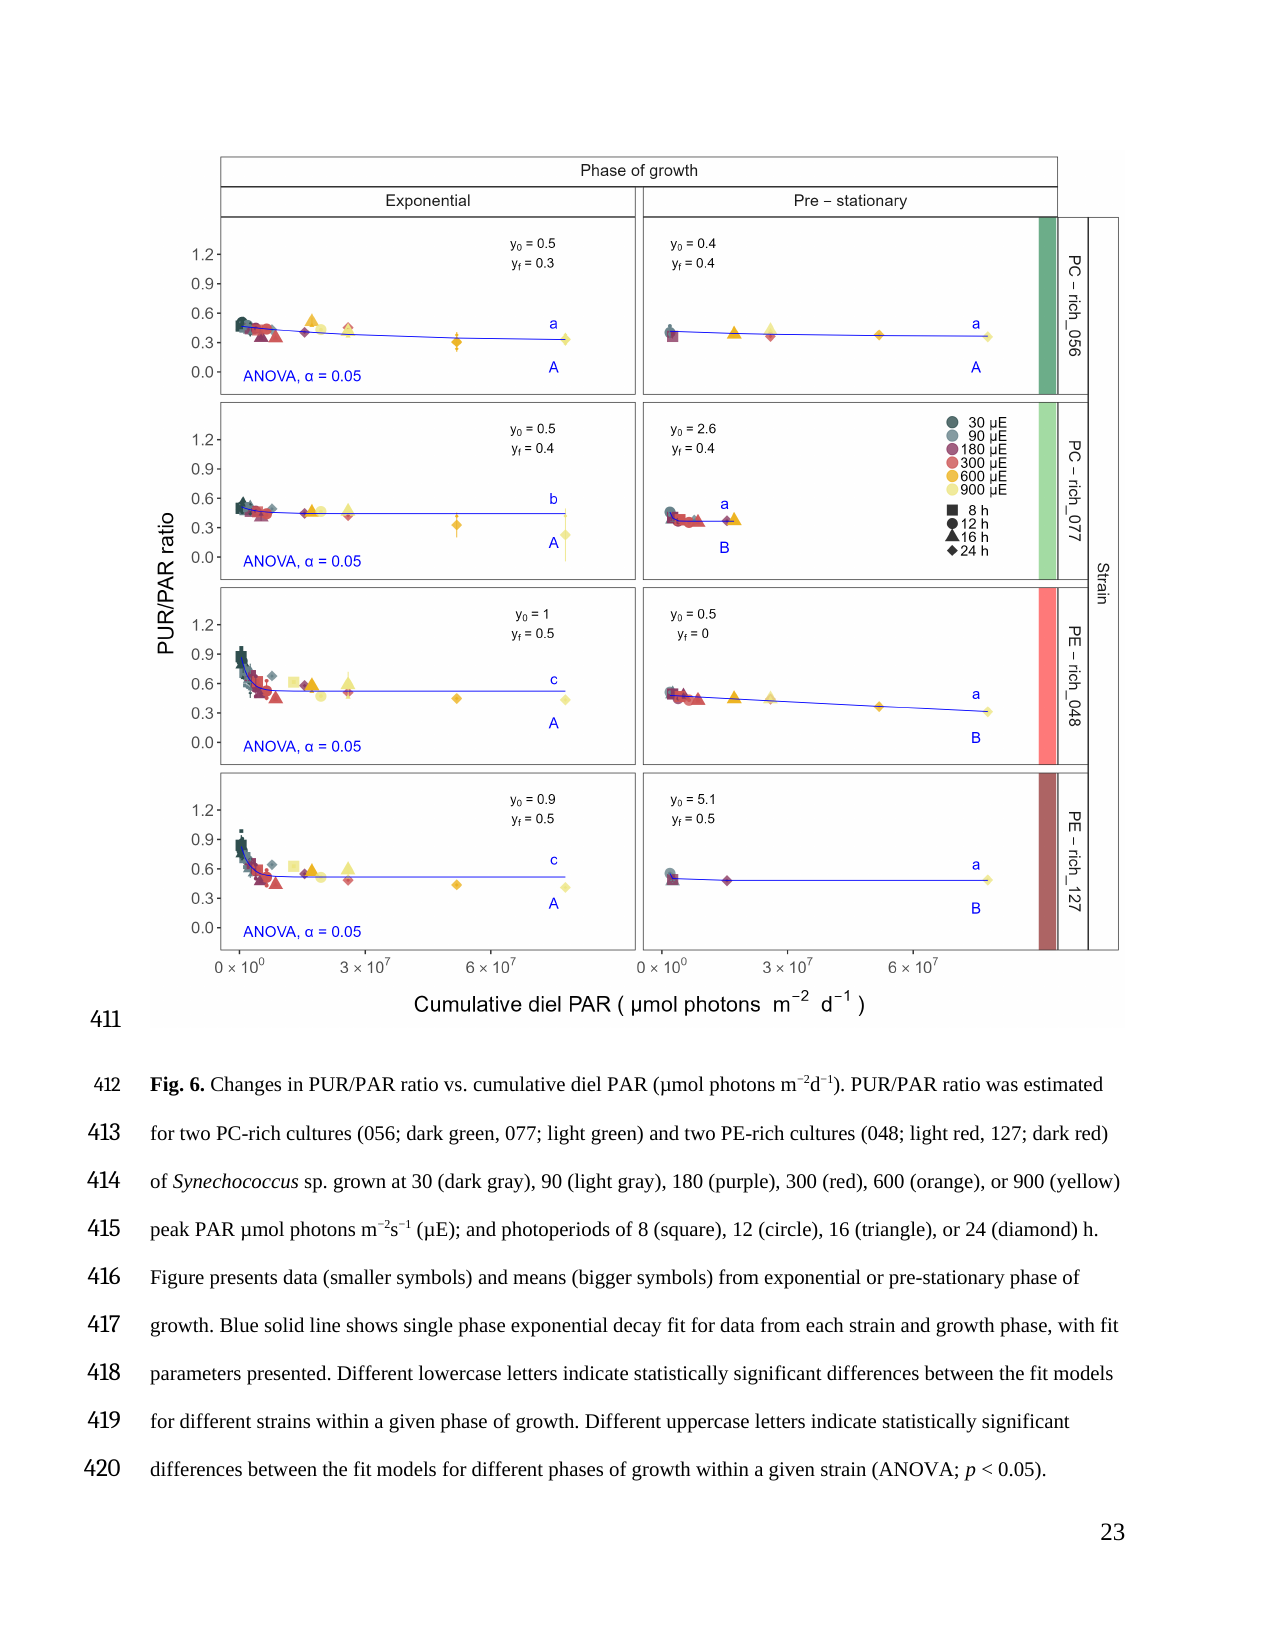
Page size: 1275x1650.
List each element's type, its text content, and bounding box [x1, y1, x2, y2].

picture [150, 150, 1125, 1028]
text Fig. 6. Changes in PUR/PAR ratio vs. cumulative diel PAR (µmol photons m−2d−1). PUR/PAR ratio was estimated for two PC-rich cultures (056; dark green, 077; light green) and two PE-rich cultures (048; light red, 127; dark red) of Synechococcus sp. grown at 30 (dark gray), 90 (light gray), 180 (purple), 300 (red), 600 (orange), or 900 (yellow) peak PAR µmol photons m−2s−1 (µE); and photoperiods of 8 (square), 12 (circle), 16 (triangle), or 24 (diamond) h. Figure presents data (smaller symbols) and means (bigger symbols) from exponential or pre-stationary phase of growth. Blue solid line shows single phase exponential decay fit for data from each strain and growth phase, with fit parameters presented. Different lowercase letters indicate statistically significant differences between the fit models for different strains within a given phase of growth. Different uppercase letters indicate statistically significant differences between the fit models for different phases of growth within a given strain (ANOVA; p < 0.05). [150, 1072, 1125, 1481]
